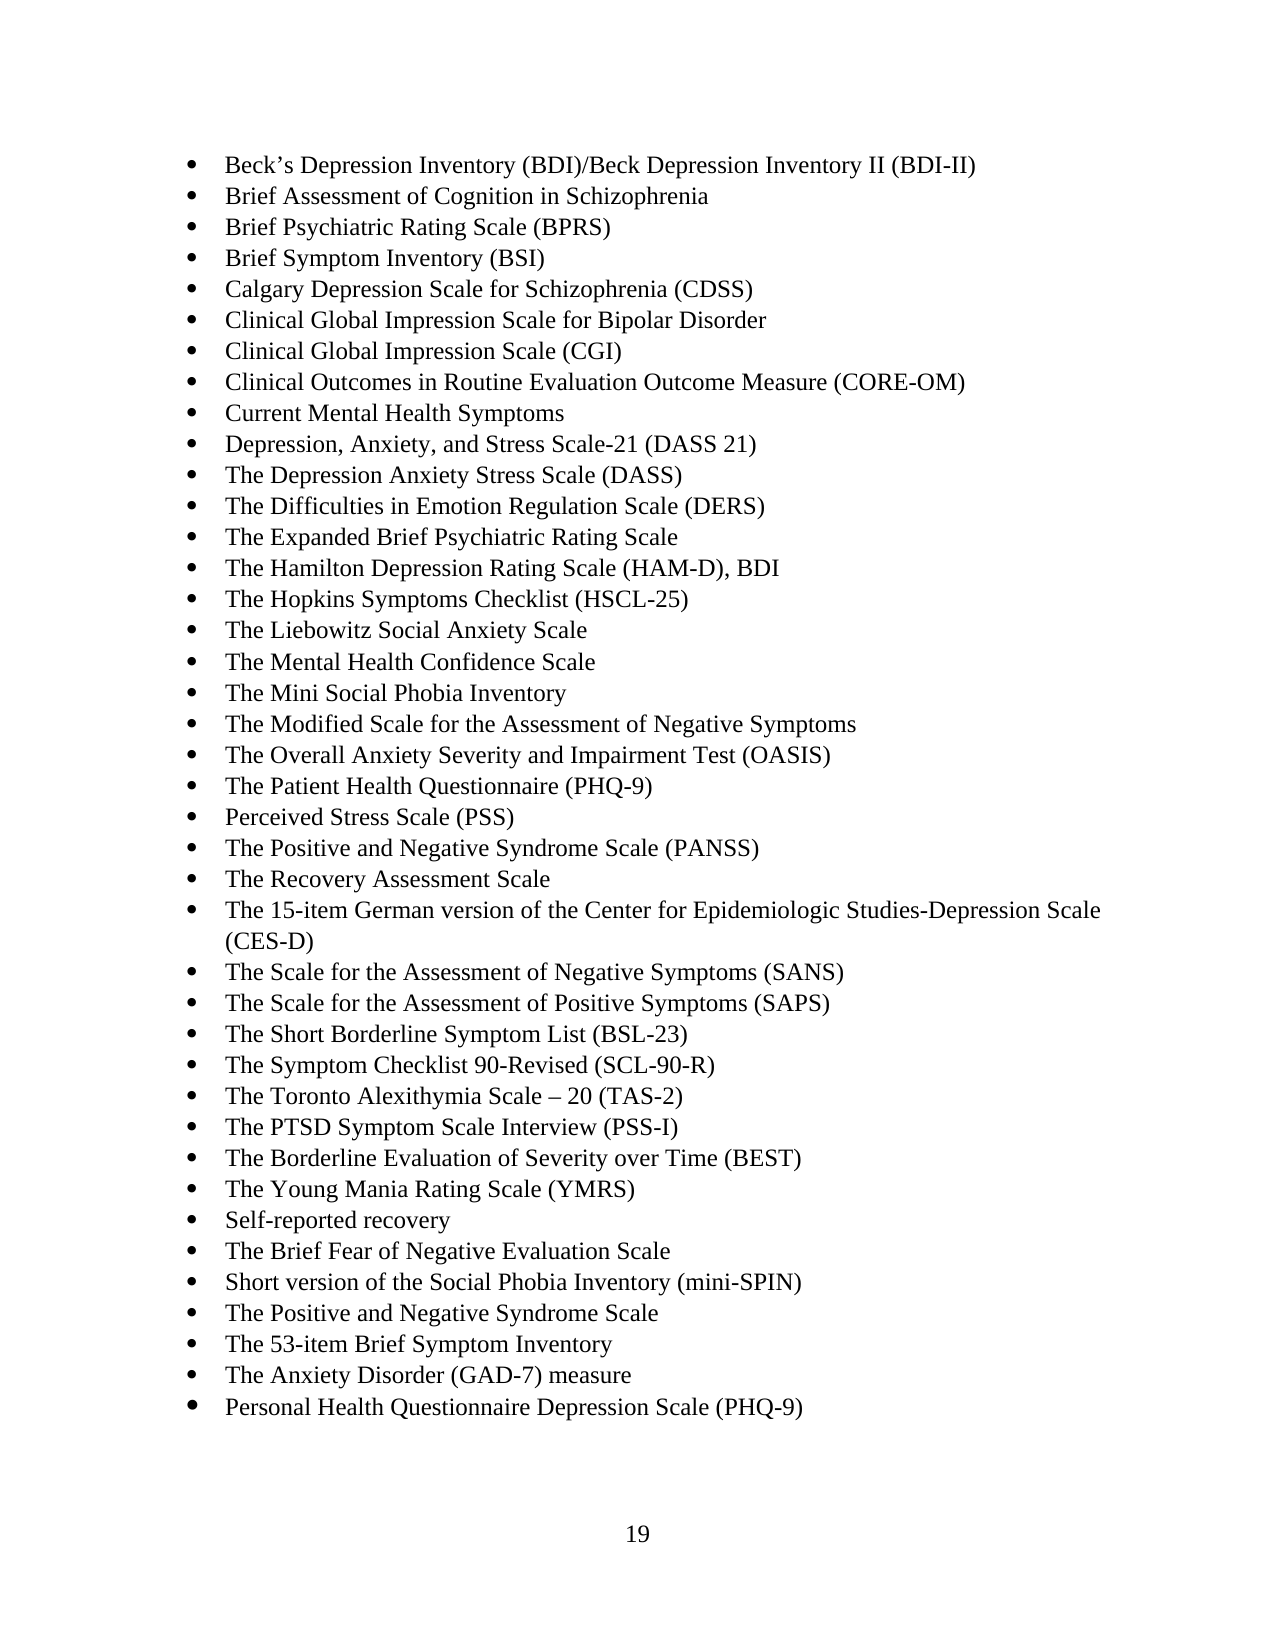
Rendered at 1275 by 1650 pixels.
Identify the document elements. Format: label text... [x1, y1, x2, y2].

list The Positive and Negative Syndrome Scale (PANSS) [187, 833, 1125, 862]
list Beck’s Depression Inventory (BDI)/Beck Depression Inventory II (BDI-II) [187, 150, 1125, 179]
list The Anxiety Disorder (GAD-7) measure [187, 1361, 1125, 1389]
list Brief Assessment of Cognition in Schizophrenia [187, 181, 1125, 210]
list Depression, Anxiety, and Stress Scale-21 (DASS 21) [187, 429, 1125, 458]
list The Hamilton Depression Rating Scale (HAM-D), BDI [187, 553, 1125, 582]
list The Brief Fear of Negative Evaluation Scale [187, 1236, 1125, 1265]
list The 53-item Brief Symptom Inventory [187, 1329, 1125, 1358]
list The Patient Health Questionnaire (PHQ-9) [187, 771, 1125, 799]
list Clinical Global Impression Scale for Bipolar Disorder [187, 305, 1125, 334]
list Clinical Global Impression Scale (CGI) [187, 336, 1125, 365]
list The Symptom Checklist 90-Revised (SCL-90-R) [187, 1050, 1125, 1079]
list The Borderline Evaluation of Severity over Time (BEST) [187, 1143, 1125, 1172]
list The Depression Anxiety Stress Scale (DASS) [187, 460, 1125, 489]
list The Recovery Assessment Scale [187, 864, 1125, 893]
list The Short Borderline Symptom List (BSL-23) [187, 1019, 1125, 1048]
list The Hopkins Symptoms Checklist (HSCL-25) [187, 584, 1125, 613]
list The Modified Scale for the Assessment of Negative Symptoms [187, 709, 1125, 737]
list The Mini Social Phobia Inventory [187, 678, 1125, 706]
list The Difficulties in Emotion Regulation Scale (DERS) [187, 491, 1125, 520]
list The Expanded Brief Psychiatric Rating Scale [187, 522, 1125, 551]
list The Overall Anxiety Severity and Impairment Test (OASIS) [187, 740, 1125, 768]
list The Positive and Negative Syndrome Scale [187, 1298, 1125, 1327]
list The 15-item German version of the Center for Epidemiologic Studies-Depression Scale (CES-D) [187, 895, 1125, 955]
list Current Mental Health Symptoms [187, 398, 1125, 427]
list The Scale for the Assessment of Positive Symptoms (SAPS) [187, 988, 1125, 1017]
list The Scale for the Assessment of Negative Symptoms (SANS) [187, 957, 1125, 986]
list Short version of the Social Phobia Inventory (mini-SPIN) [187, 1267, 1125, 1296]
list The Mental Health Confidence Scale [187, 647, 1125, 675]
list Brief Symptom Inventory (BSI) [187, 243, 1125, 272]
list The Toronto Alexithymia Scale – 20 (TAS-2) [187, 1081, 1125, 1110]
list Personal Health Questionnaire Depression Scale (PHQ-9) [187, 1392, 1125, 1421]
list Clinical Outcomes in Routine Evaluation Outcome Measure (CORE-OM) [187, 367, 1125, 396]
list The PTSD Symptom Scale Interview (PSS-I) [187, 1112, 1125, 1141]
list Calgary Depression Scale for Schizophrenia (CDSS) [187, 274, 1125, 303]
list Brief Psychiatric Rating Scale (BPRS) [187, 212, 1125, 241]
list The Young Mania Rating Scale (YMRS) [187, 1174, 1125, 1203]
list The Liebowitz Social Anxiety Scale [187, 616, 1125, 644]
list Self-reported recovery [187, 1205, 1125, 1234]
list Perceived Stress Scale (PSS) [187, 802, 1125, 831]
